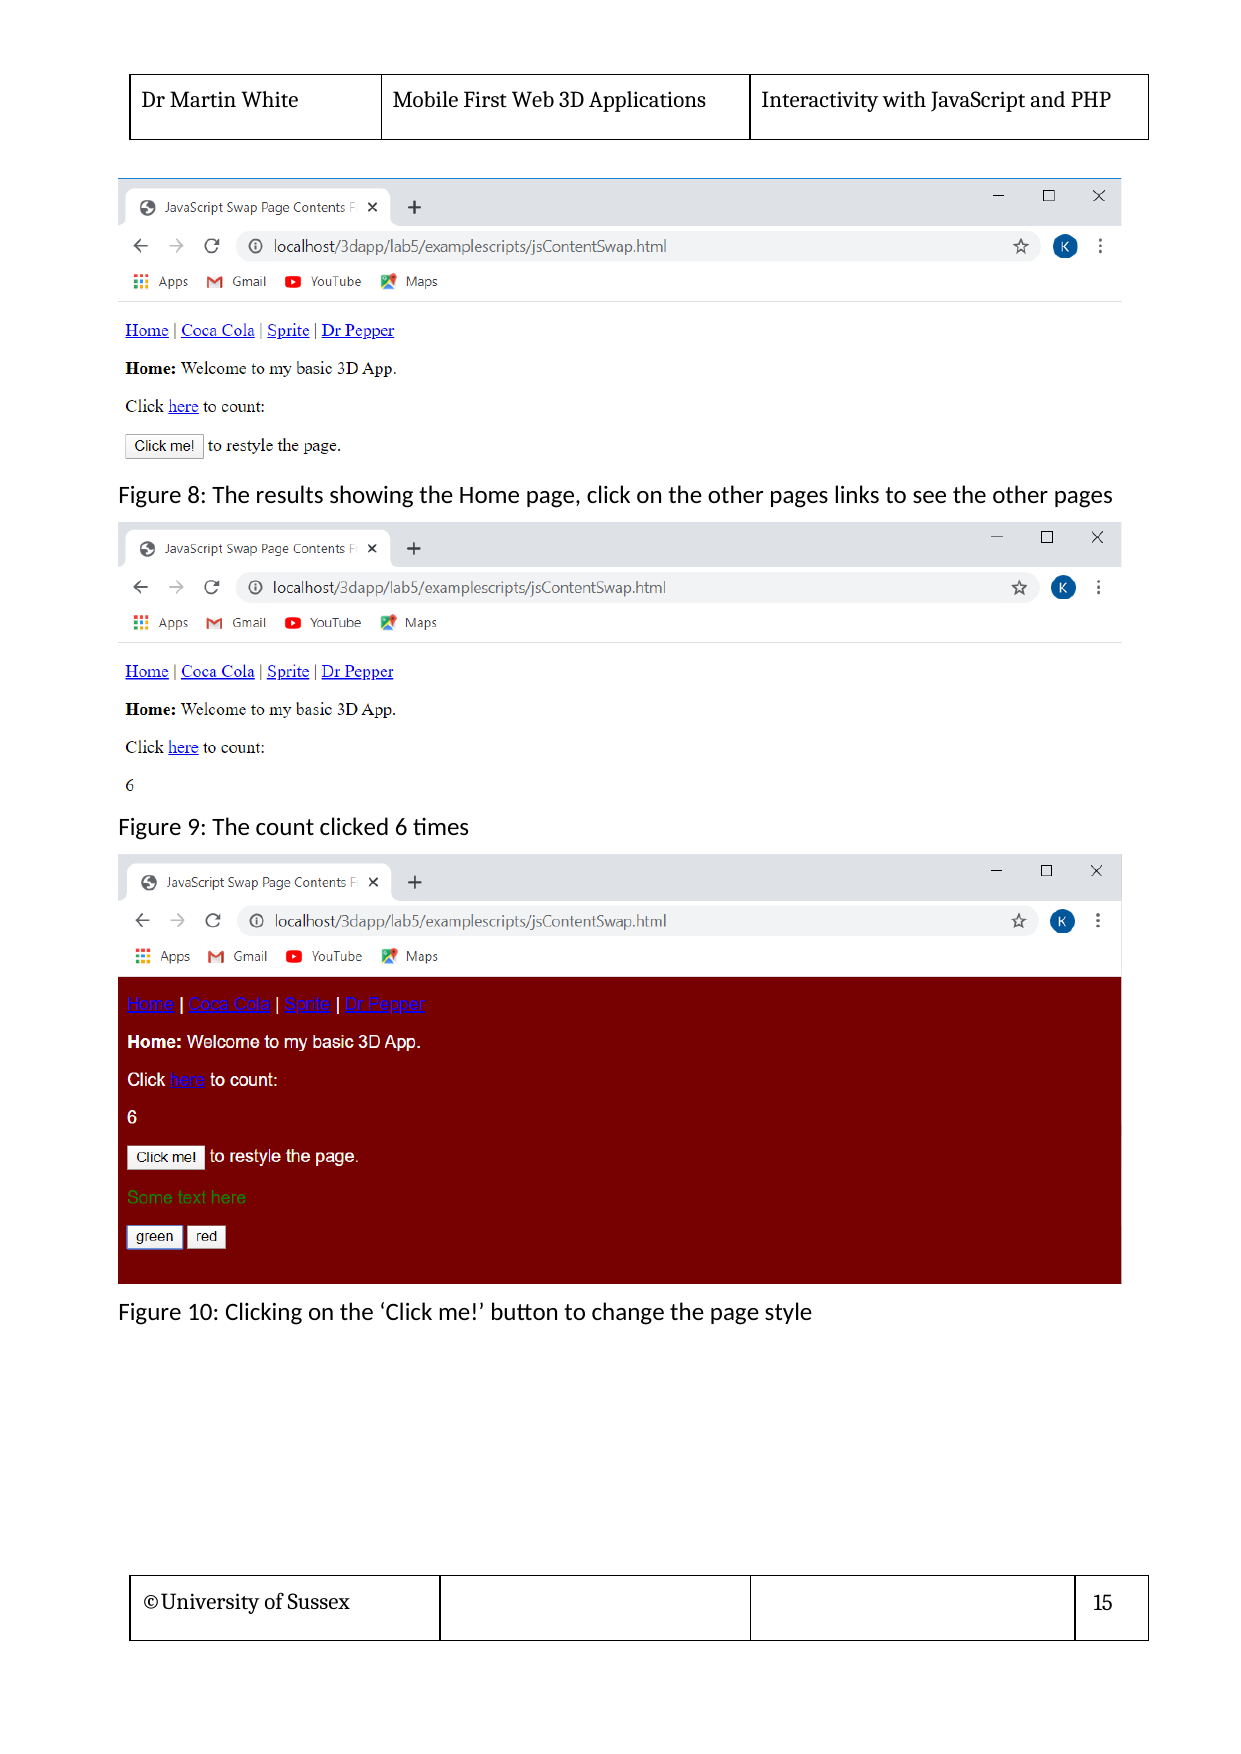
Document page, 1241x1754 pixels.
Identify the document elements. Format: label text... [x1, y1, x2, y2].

text Figure 9: The count clicked 6 times [118, 811, 1122, 842]
text Figure 8: The results showing the Home page, click on the other pages links to see the other pages [118, 479, 1122, 510]
picture [118, 178, 1122, 467]
picture [118, 522, 1122, 799]
text Figure 10: Clicking on the ‘Click me!’ button to change the page style [118, 1296, 1122, 1326]
picture [118, 854, 1122, 1284]
